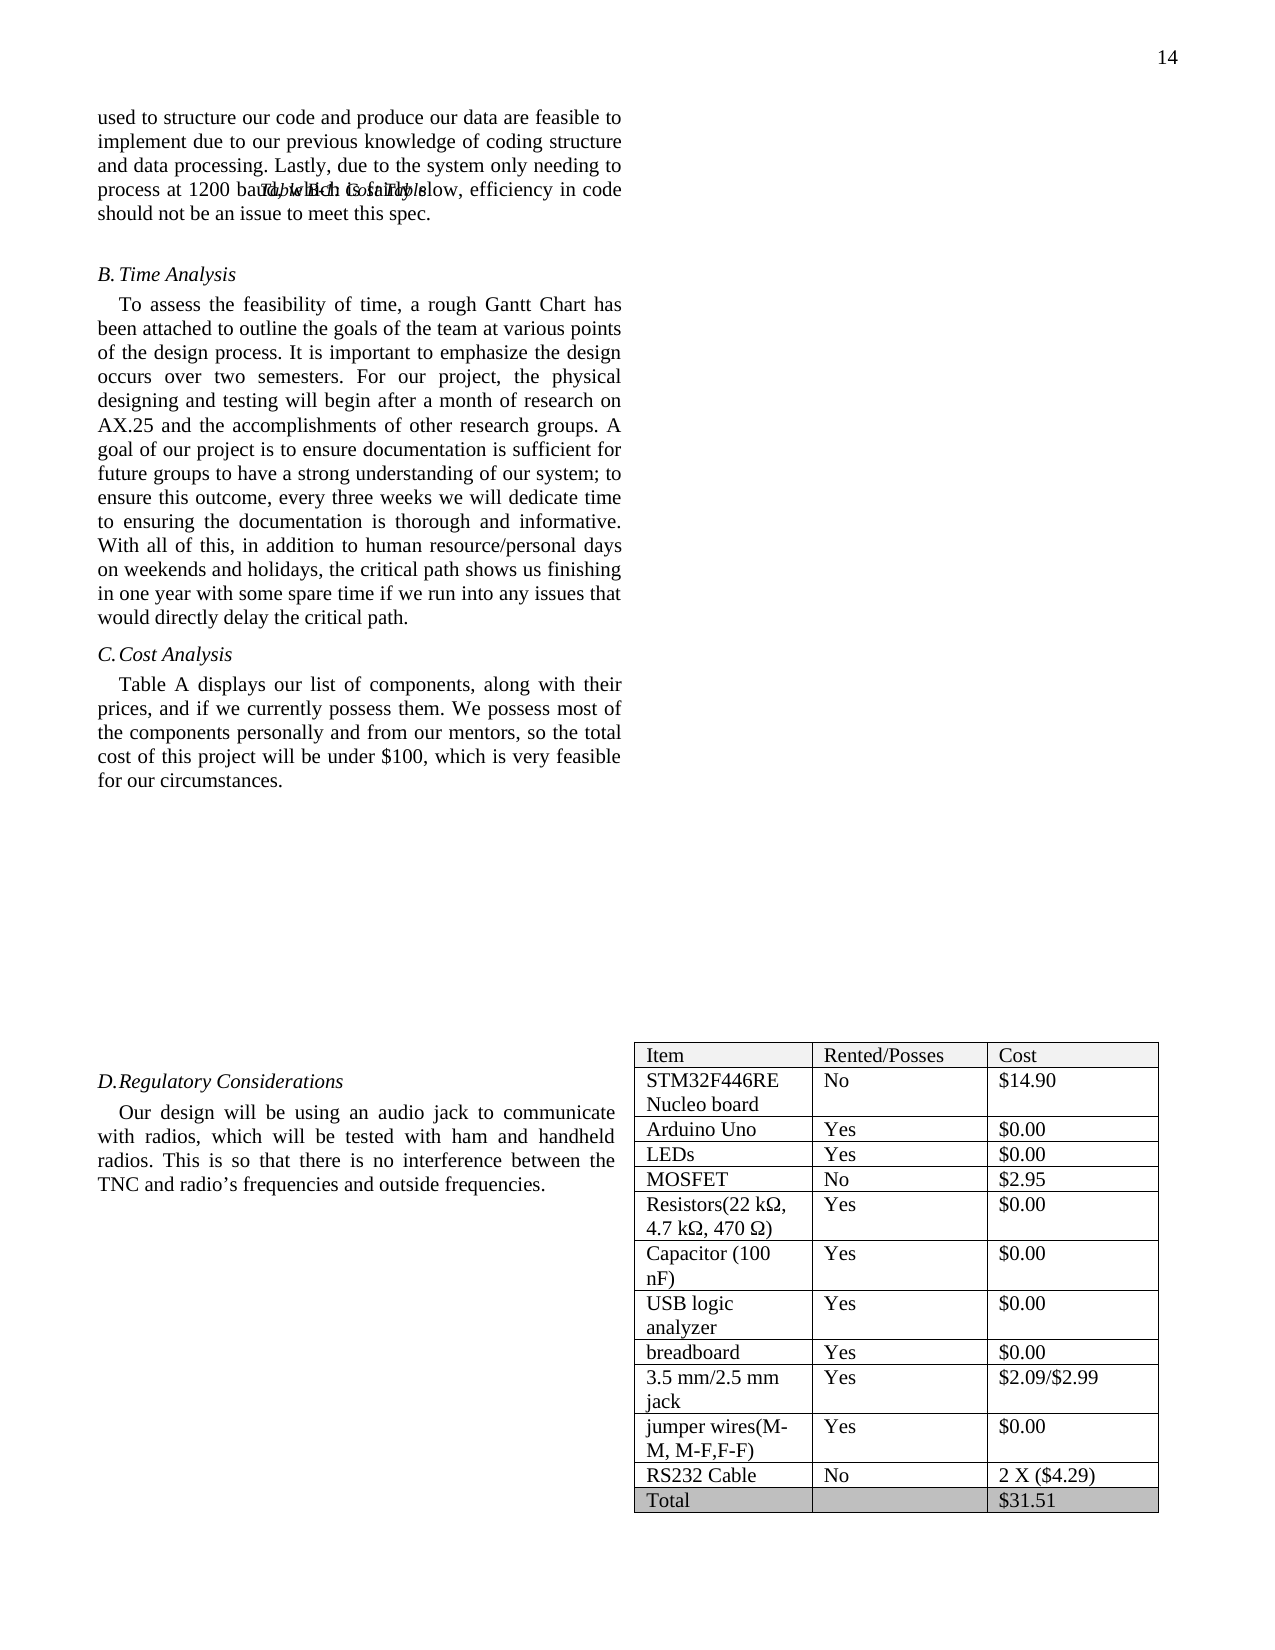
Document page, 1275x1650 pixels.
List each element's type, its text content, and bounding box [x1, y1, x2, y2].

table_cell Yes [813, 1241, 987, 1289]
table_cell $0.00 [988, 1340, 1158, 1364]
table_cell Yes [813, 1291, 987, 1339]
table_header Cost [988, 1043, 1158, 1067]
table_cell Total [635, 1488, 812, 1512]
text Table A displays our list of components, along with their prices, and if we currently possess them. We possess most of the components personally and from our mentors, so the total cost of this project will be under $100, which is very feasible for our circumstances. [97, 672, 622, 792]
table_cell $0.00 [988, 1142, 1158, 1166]
table_cell $2.09/$2.99 [988, 1365, 1158, 1413]
table_cell Yes [813, 1192, 987, 1240]
table_cell Resistors(22 kΩ, 4.7 kΩ, 470 Ω) [635, 1192, 812, 1240]
table_cell Yes [813, 1340, 987, 1364]
table_cell No [813, 1068, 987, 1116]
text To assess the feasibility of time, a rough Gantt Chart has been attached to outline the goals of the team at various points of the design process. It is important to emphasize the design occurs over two semesters. For our project, the physical designing and testing will begin after a month of research on AX.25 and the accomplishments of other research groups. A goal of our project is to ensure documentation is sufficient for future groups to have a strong understanding of our system; to ensure this outcome, every three weeks we will dedicate time to ensuring the documentation is thorough and informative. With all of this, in addition to human resource/personal days on weekends and holidays, the critical path shows us finishing in one year with some spare time if we run into any issues that would directly delay the critical path. [97, 292, 622, 629]
table_cell $14.90 [988, 1068, 1158, 1116]
table_cell Yes [813, 1414, 987, 1462]
table_cell $0.00 [988, 1192, 1158, 1240]
table_cell 2 X ($4.29) [988, 1463, 1158, 1487]
table_cell Arduino Uno [635, 1117, 812, 1141]
table_cell $2.95 [988, 1167, 1158, 1191]
table_cell $31.51 [988, 1488, 1158, 1512]
table_cell 3.5 mm/2.5 mm jack [635, 1365, 812, 1413]
table_cell $0.00 [988, 1117, 1158, 1141]
table_header Item [635, 1043, 812, 1067]
table_cell LEDs [635, 1142, 812, 1166]
table_cell STM32F446RE Nucleo board [635, 1068, 812, 1116]
subtitle Regulatory Considerations [97, 1069, 622, 1093]
table_cell Yes [813, 1365, 987, 1413]
table_cell RS232 Cable [635, 1463, 812, 1487]
table_cell USB logic analyzer [635, 1291, 812, 1339]
table_cell Yes [813, 1117, 987, 1141]
text Our design will be using an audio jack to communicate with radios, which will be tested with ham and handheld radios. This is so that there is no interference between the TNC and radio’s frequencies and outside frequencies. [97, 1100, 622, 1196]
table_cell No [813, 1463, 987, 1487]
table_cell $0.00 [988, 1414, 1158, 1462]
table_cell $0.00 [988, 1291, 1158, 1339]
table_cell Capacitor (100 nF) [635, 1241, 812, 1289]
table_cell breadboard [635, 1340, 812, 1364]
table_cell Yes [813, 1142, 987, 1166]
table_cell No [813, 1167, 987, 1191]
subtitle Cost Analysis [97, 642, 622, 666]
table_cell jumper wires(M-M, M-F,F-F) [635, 1414, 812, 1462]
table_cell [813, 1488, 987, 1512]
table_header Rented/Posses [813, 1043, 987, 1067]
subtitle Time Analysis [97, 262, 622, 286]
table_cell MOSFET [635, 1167, 812, 1191]
table_cell $0.00 [988, 1241, 1158, 1289]
